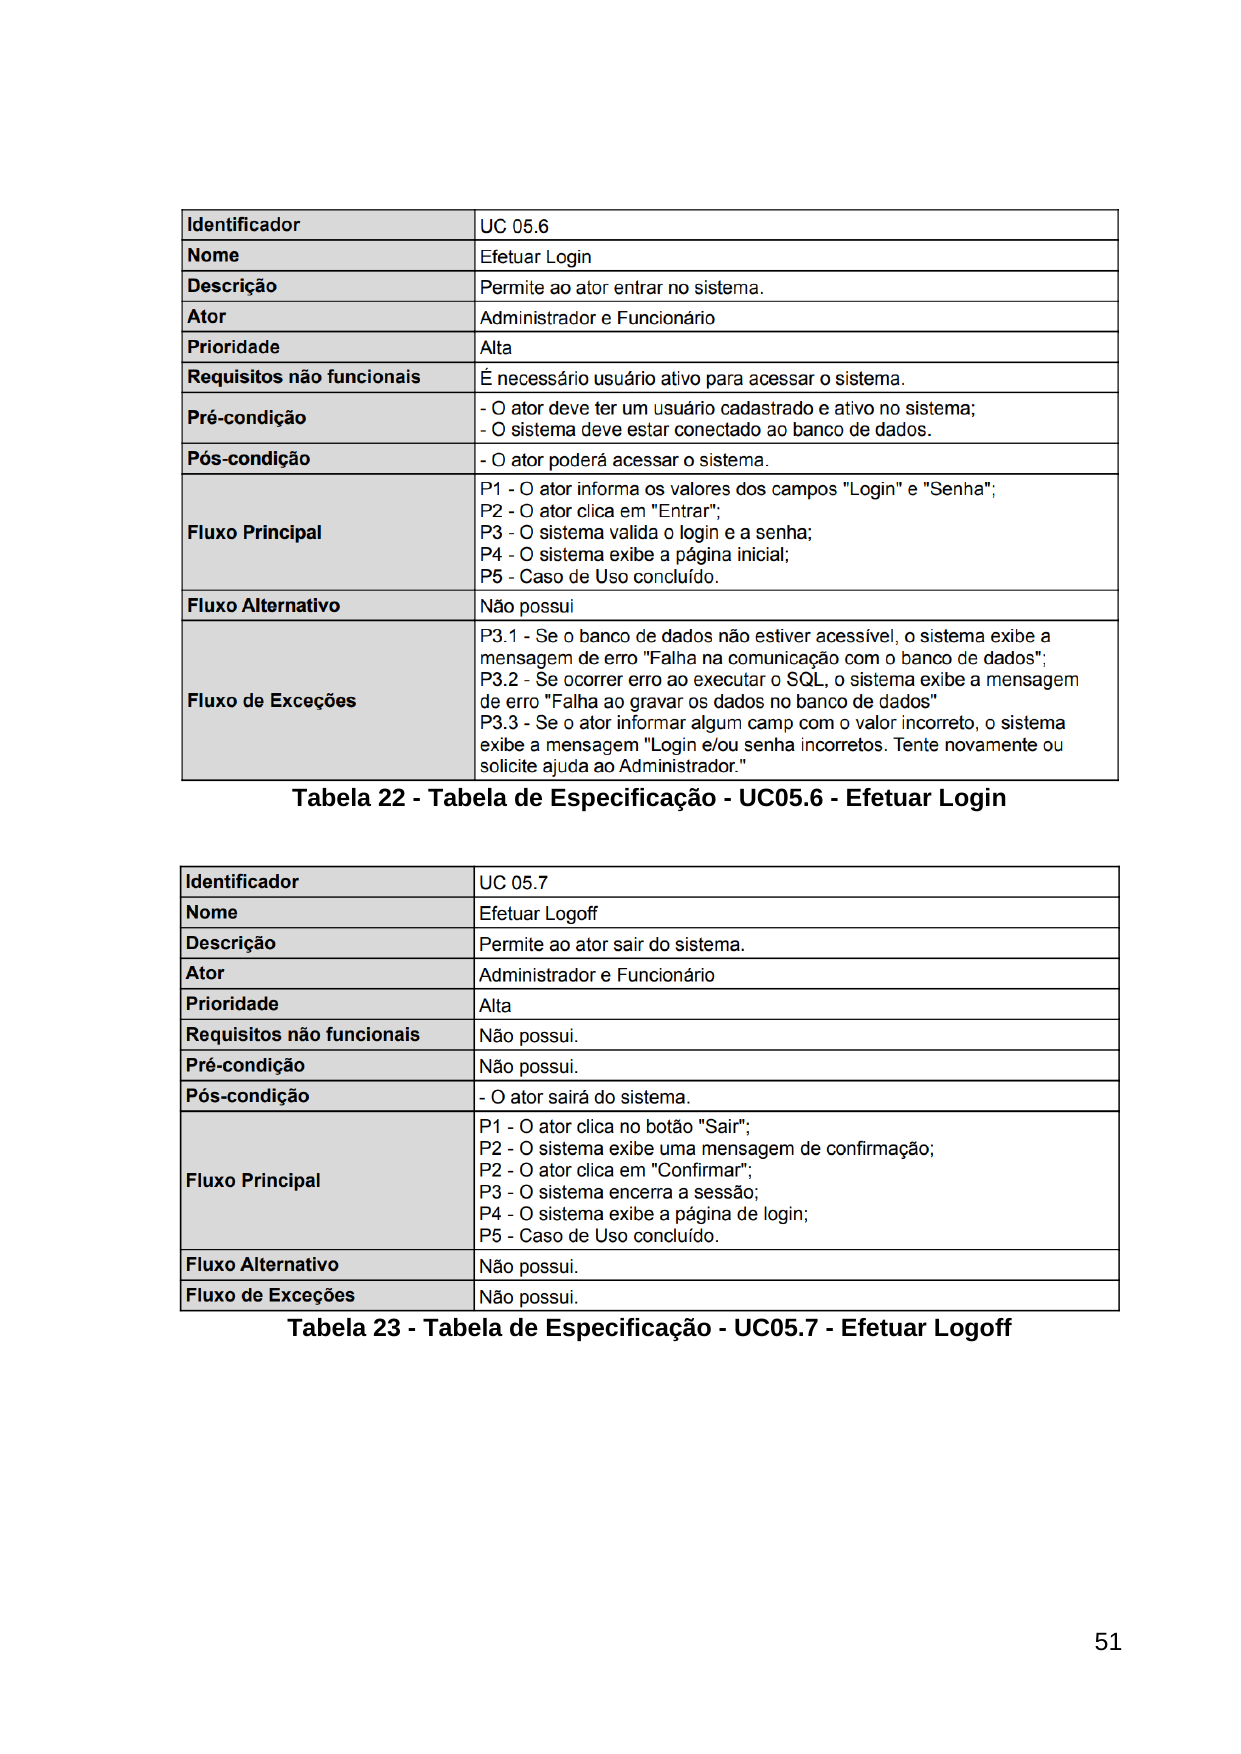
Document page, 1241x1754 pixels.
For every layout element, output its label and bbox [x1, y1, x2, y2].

picture [177, 206, 1123, 783]
picture [177, 863, 1123, 1314]
